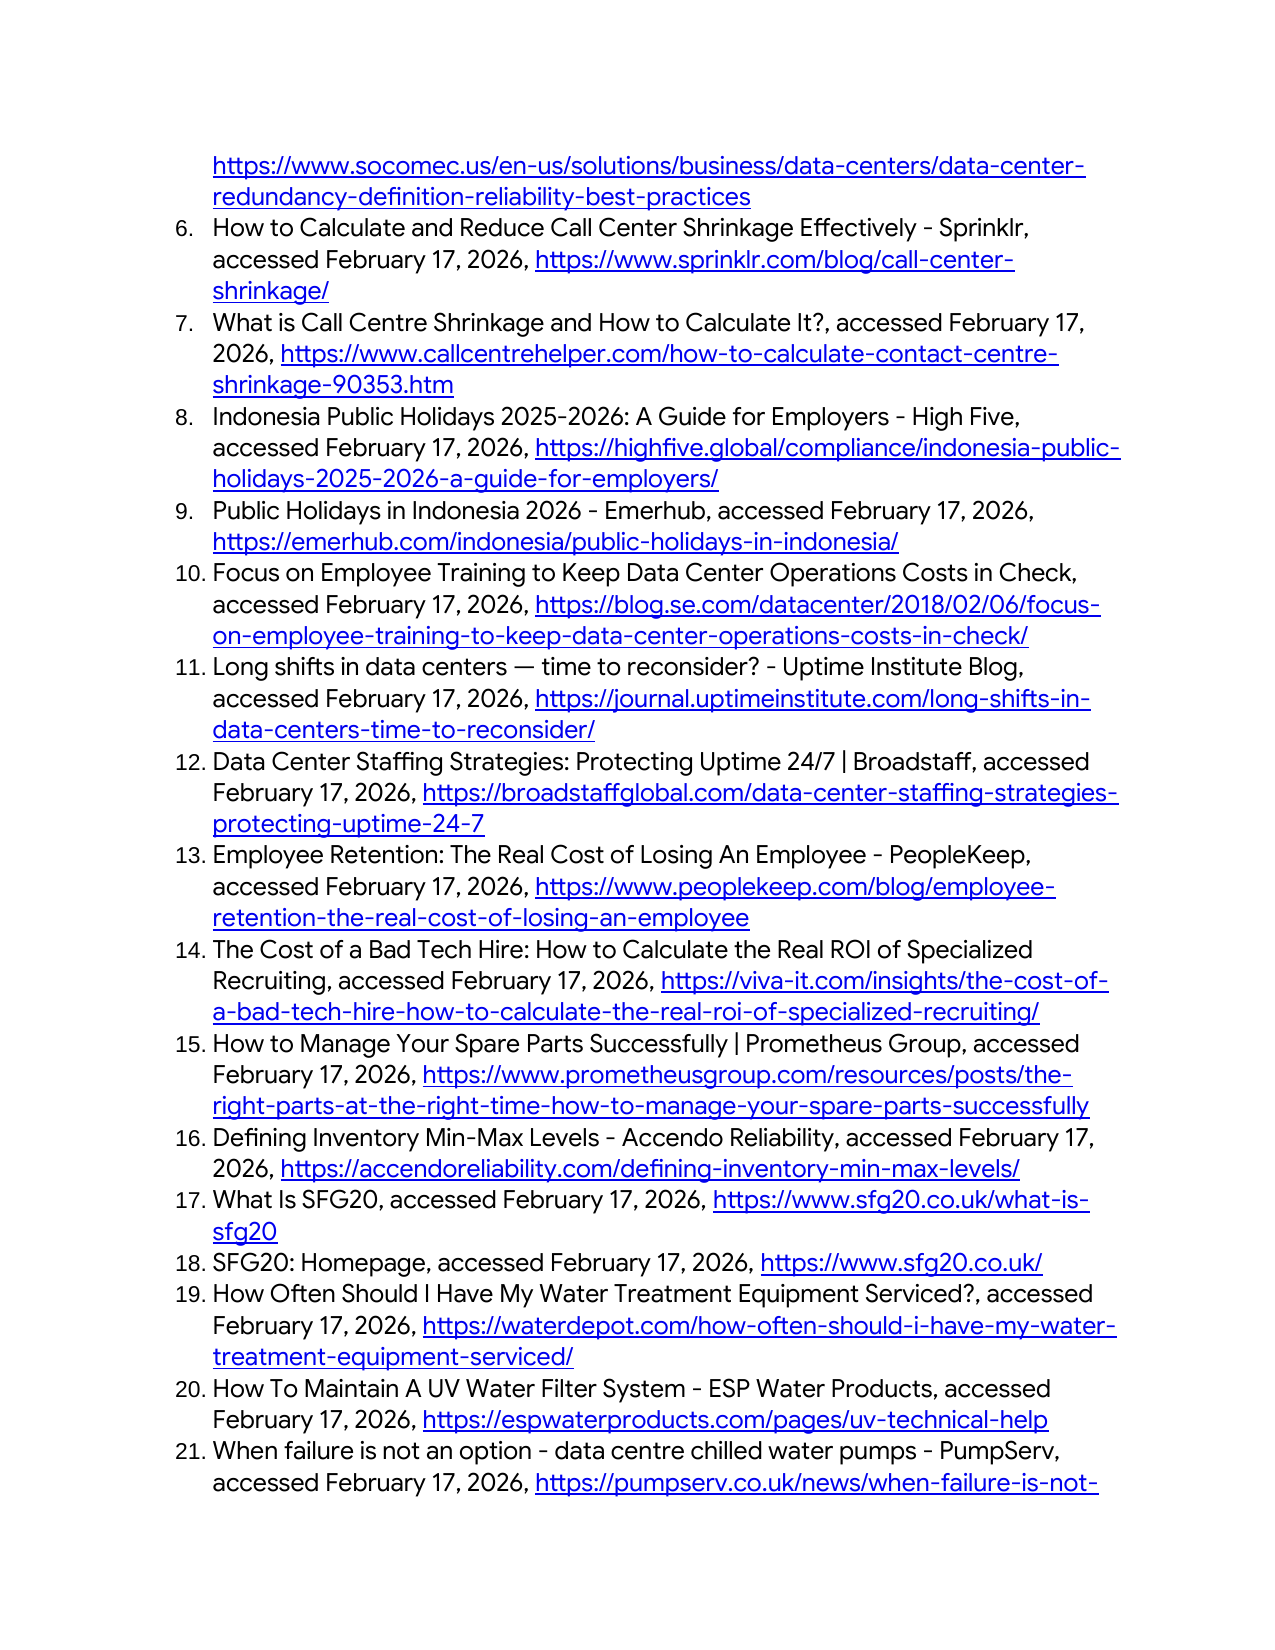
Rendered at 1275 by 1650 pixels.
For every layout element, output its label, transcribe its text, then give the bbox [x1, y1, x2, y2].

list What Is SFG20, accessed February 17, 2026, https://www.sfg20.co.uk/what-is-sfg20 [175, 1185, 1125, 1247]
list SFG20: Homepage, accessed February 17, 2026, https://www.sfg20.co.uk/ [175, 1247, 1125, 1279]
list Defining Inventory Min-Max Levels - Accendo Reliability, accessed February 17, 2026, https://accendoreliability.com/defining-inventory-min-max-levels/ [175, 1122, 1125, 1185]
list How to Calculate and Reduce Call Center Shrinkage Effectively - Sprinklr, accessed February 17, 2026, https://www.sprinklr.com/blog/call-center-shrinkage/ [175, 213, 1125, 307]
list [175, 150, 1125, 213]
list Public Holidays in Indonesia 2026 - Emerhub, accessed February 17, 2026, https://emerhub.com/indonesia/public-holidays-in-indonesia/ [175, 495, 1125, 558]
list Focus on Employee Training to Keep Data Center Operations Costs in Check, accessed February 17, 2026, https://blog.se.com/datacenter/2018/02/06/focus-on-employee-training-to-keep-data-center-operations-costs-in-check/ [175, 558, 1125, 652]
list The Cost of a Bad Tech Hire: How to Calculate the Real ROI of Specialized Recruiting, accessed February 17, 2026, https://viva-it.com/insights/the-cost-of-a-bad-tech-hire-how-to-calculate-the-real-roi-of-specialized-recruiting/ [175, 934, 1125, 1028]
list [175, 1436, 1125, 1498]
list Employee Retention: The Real Cost of Losing An Employee - PeopleKeep, accessed February 17, 2026, https://www.peoplekeep.com/blog/employee-retention-the-real-cost-of-losing-an-employee [175, 840, 1125, 934]
list How To Maintain A UV Water Filter System - ESP Water Products, accessed February 17, 2026, https://espwaterproducts.com/pages/uv-technical-help [175, 1373, 1125, 1436]
list What is Call Centre Shrinkage and How to Calculate It?, accessed February 17, 2026, https://www.callcentrehelper.com/how-to-calculate-contact-centre-shrinkage-90353.htm [175, 307, 1125, 401]
list Data Center Staffing Strategies: Protecting Uptime 24/7 | Broadstaff, accessed February 17, 2026, https://broadstaffglobal.com/data-center-staffing-strategies-protecting-uptime-24-7 [175, 746, 1125, 840]
list How to Manage Your Spare Parts Successfully | Prometheus Group, accessed February 17, 2026, https://www.prometheusgroup.com/resources/posts/the-right-parts-at-the-right-time-how-to-manage-your-spare-parts-successfully [175, 1028, 1125, 1122]
list Long shifts in data centers — time to reconsider? - Uptime Institute Blog, accessed February 17, 2026, https://journal.uptimeinstitute.com/long-shifts-in-data-centers-time-to-reconsider/ [175, 652, 1125, 746]
list How Often Should I Have My Water Treatment Equipment Serviced?, accessed February 17, 2026, https://waterdepot.com/how-often-should-i-have-my-water-treatment-equipment-serviced/ [175, 1279, 1125, 1373]
list Indonesia Public Holidays 2025-2026: A Guide for Employers - High Five, accessed February 17, 2026, https://highfive.global/compliance/indonesia-public-holidays-2025-2026-a-guide-for-employers/ [175, 401, 1125, 495]
